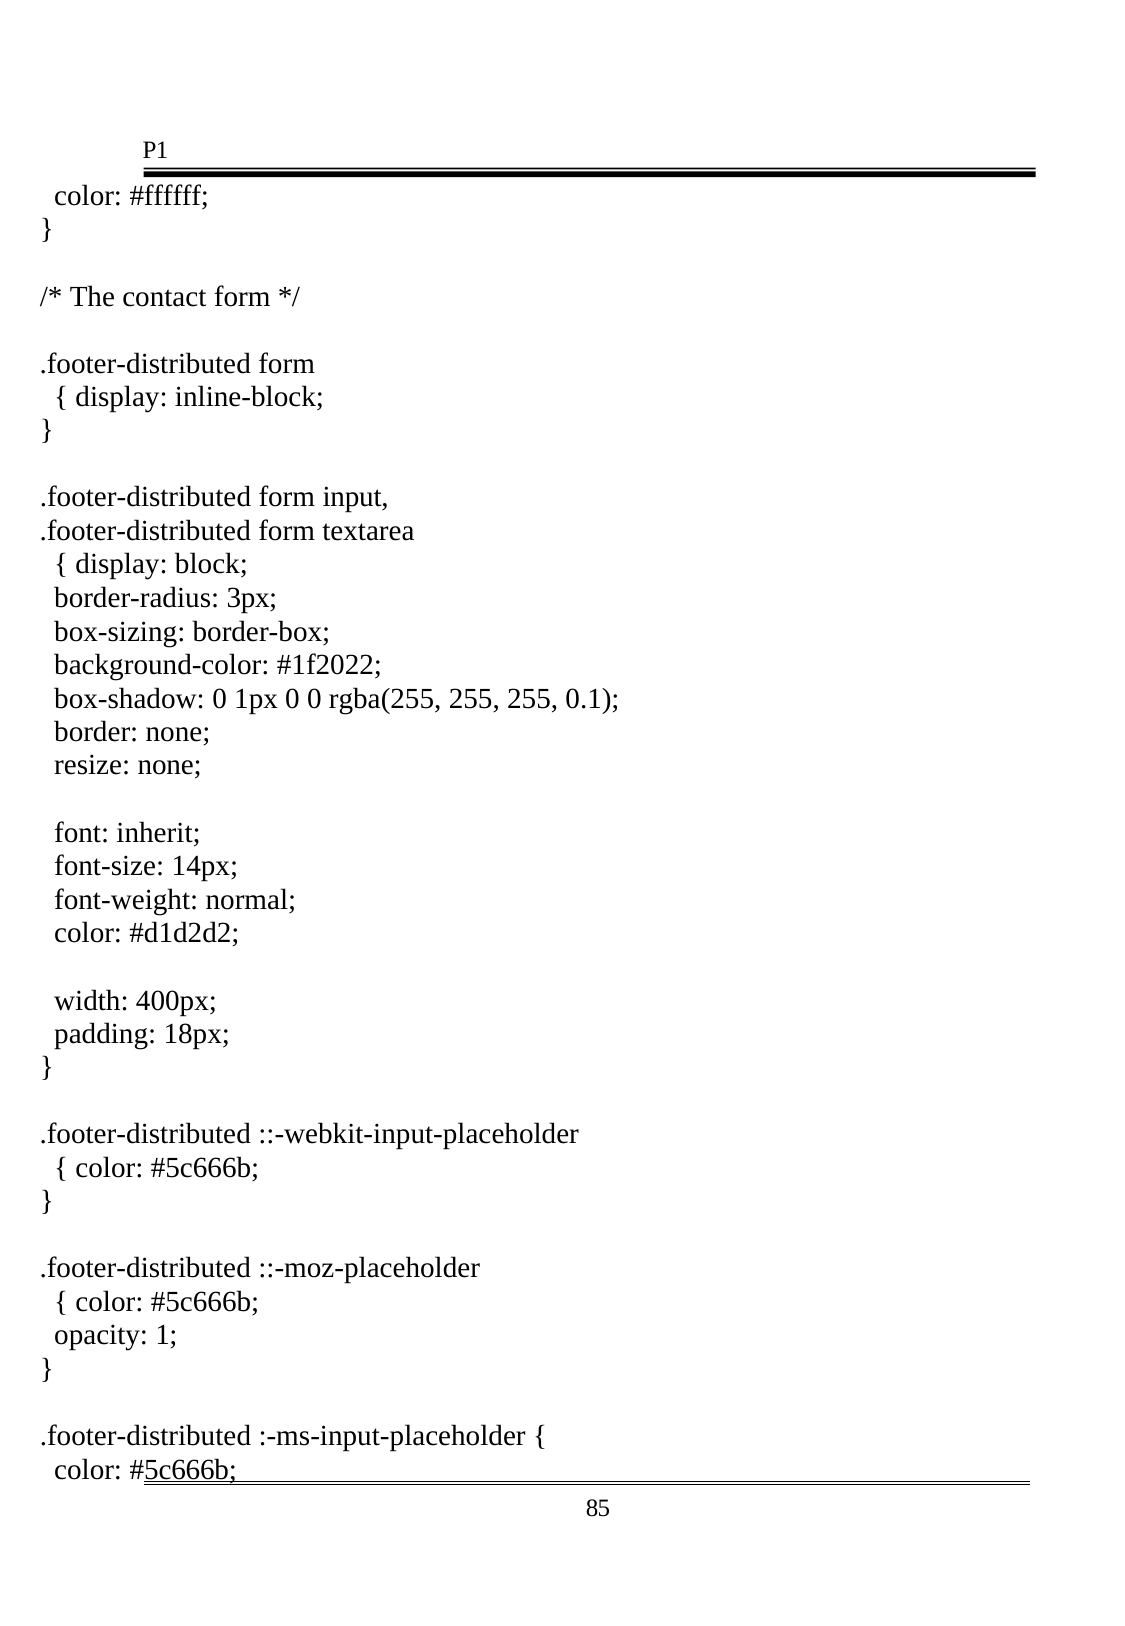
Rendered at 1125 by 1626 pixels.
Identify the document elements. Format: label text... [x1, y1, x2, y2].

text box-shadow: 0 1px 0 0 rgba(255, 255, 255, 0.1); border: none; [54, 681, 697, 748]
text .footer-distributed :-ms-input-placeholder { [39, 1418, 1098, 1452]
text resize: none; [54, 748, 1098, 781]
text } [39, 1050, 1098, 1083]
text width: 400px; padding: 18px; [54, 983, 306, 1050]
text .footer-distributed form input, [39, 479, 1098, 513]
text color: #5c666b; [54, 1452, 1098, 1485]
text .footer-distributed form textarea { display: block; [39, 513, 493, 580]
text box-sizing: border-box; background-color: #1f2022; [54, 614, 382, 681]
text .footer-distributed ::-webkit-input-placeholder { color: #5c666b; [39, 1116, 608, 1183]
text } [39, 212, 1098, 245]
text } [39, 1351, 1098, 1384]
text opacity: 1; [54, 1318, 1098, 1351]
text /* The contact form */ [39, 279, 1098, 312]
text color: #ffffff; [54, 179, 1098, 212]
text .footer-distributed form { display: inline-block; [39, 346, 378, 413]
text font-weight: normal; color: #d1d2d2; [54, 882, 306, 949]
text } [39, 413, 1098, 446]
text .footer-distributed ::-moz-placeholder { color: #5c666b; [39, 1251, 509, 1318]
text font: inherit; font-size: 14px; [54, 815, 238, 882]
text } [39, 1183, 1098, 1217]
text border-radius: 3px; [54, 580, 1098, 614]
